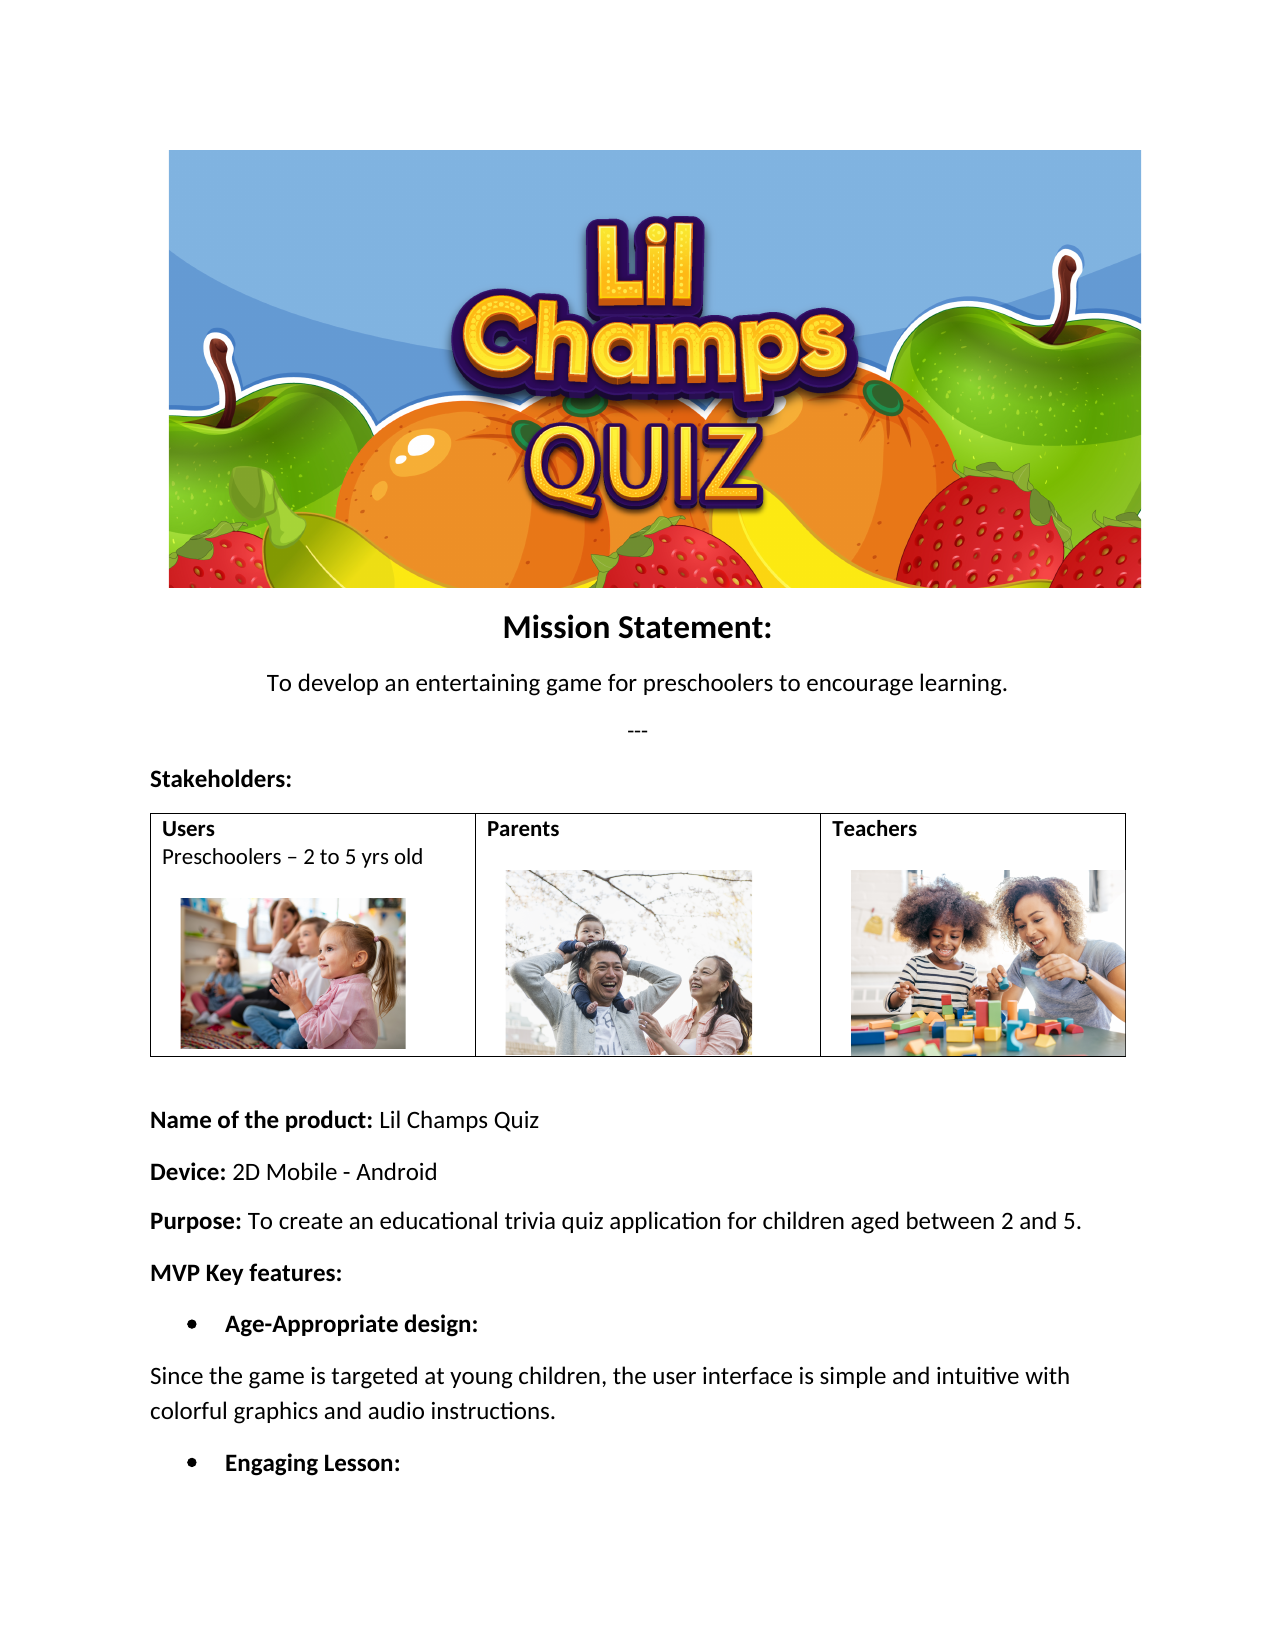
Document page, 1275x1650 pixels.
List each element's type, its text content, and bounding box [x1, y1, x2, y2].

text MVP Key features: [150, 1257, 1125, 1287]
text --- [150, 717, 1125, 744]
text Stakeholders: [150, 763, 1125, 794]
list Engaging Lesson: [187, 1447, 1125, 1477]
text To develop an entertaining game for preschoolers to encourage learning. [150, 667, 1125, 697]
table_header Teachers [821, 814, 1125, 1056]
text Since the game is targeted at young children, the user interface is simple and intuitive with colorful graphics and audio instructions. [150, 1360, 1125, 1426]
table_header Users Preschoolers – 2 to 5 yrs old [151, 814, 475, 1056]
text Name of the product: Lil Champs Quiz [150, 1104, 1125, 1134]
text Device: 2D Mobile - Android [150, 1156, 1125, 1186]
text Mission Statement: [150, 606, 1125, 647]
table_header Parents [476, 814, 820, 1056]
text Purpose: To create an educational trivia quiz application for children aged between 2 and 5. [150, 1205, 1125, 1236]
list Age-Appropriate design: [187, 1308, 1125, 1339]
